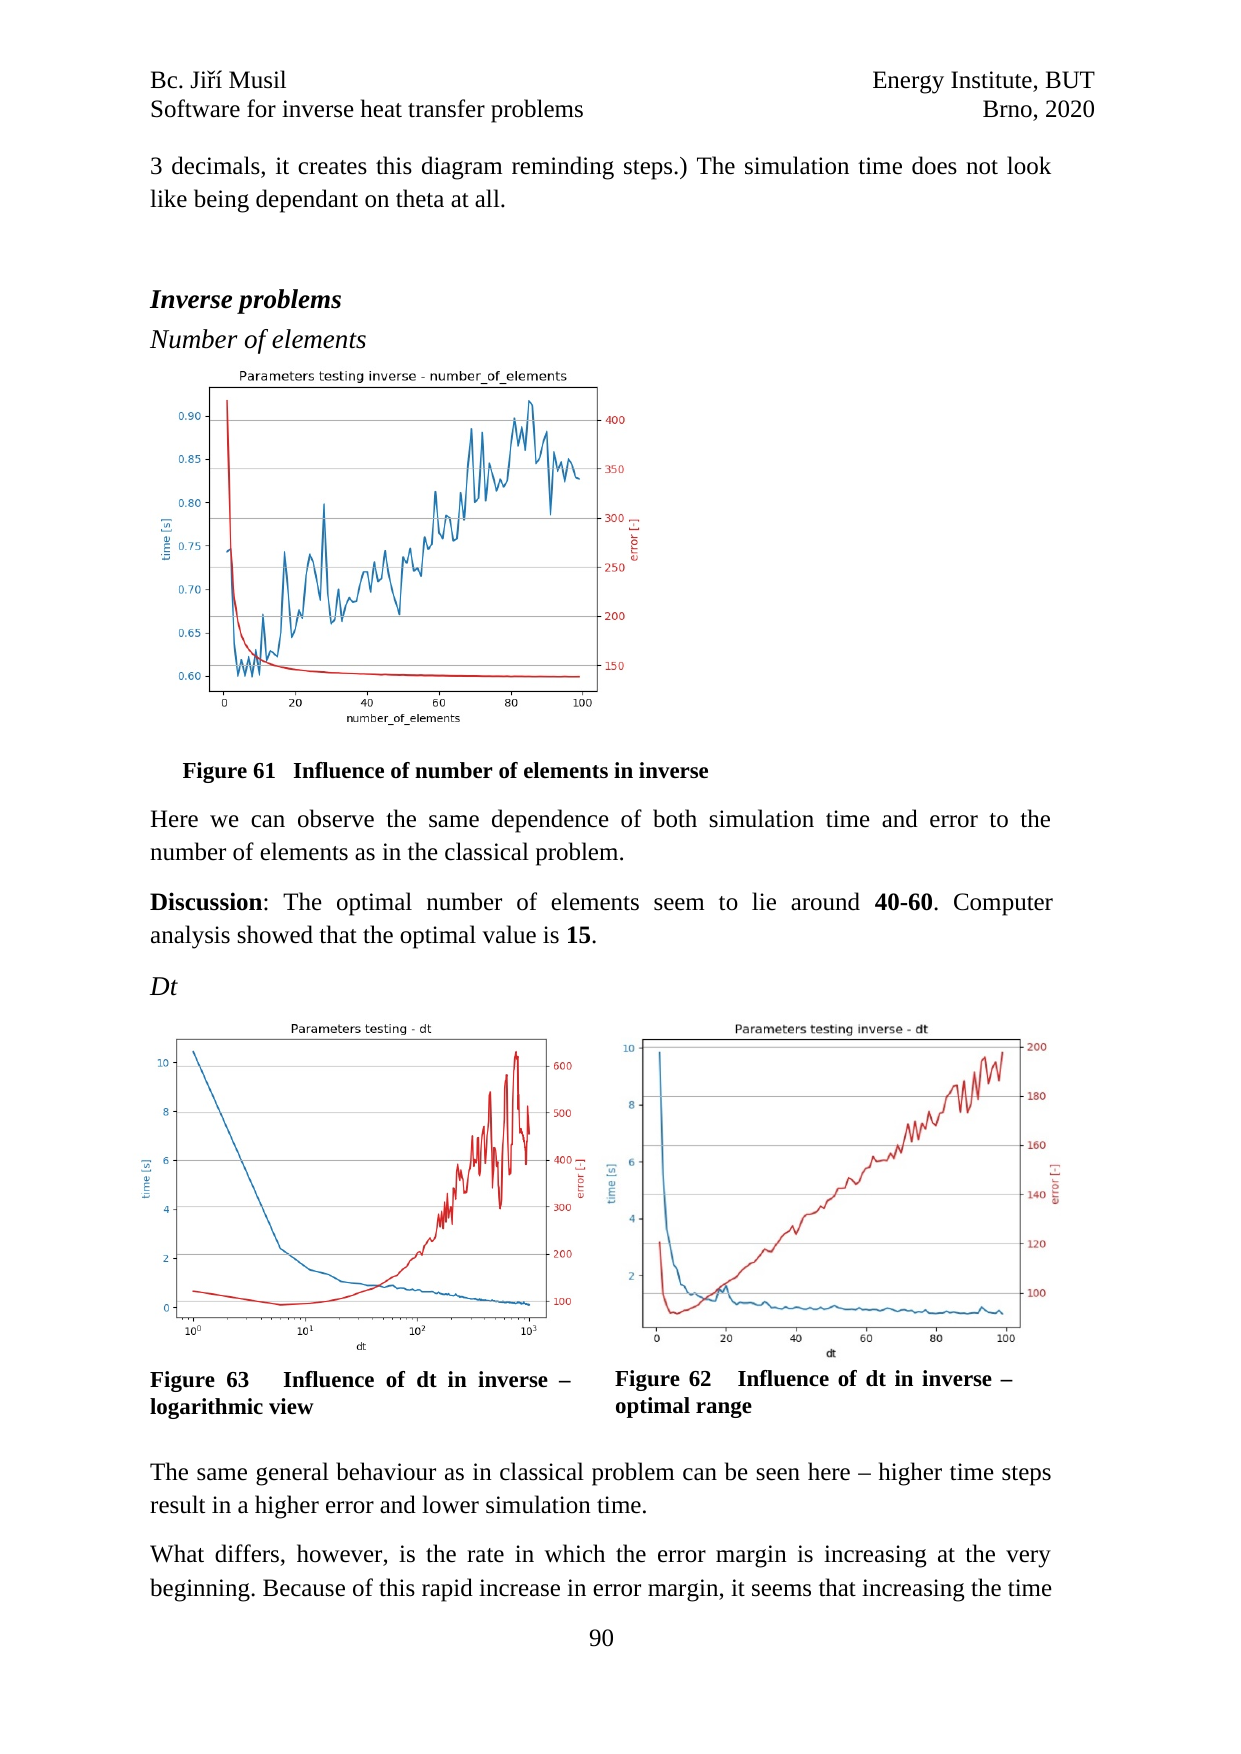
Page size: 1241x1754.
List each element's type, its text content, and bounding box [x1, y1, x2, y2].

picture [596, 1013, 1068, 1367]
text Here we can observe the same dependence of both simulation time and error to the number of elements as in the classical problem. [150, 804, 1053, 866]
picture [150, 359, 652, 736]
subtitle Number of elements [150, 323, 1053, 355]
text Discussion: The optimal number of elements seem to lie around 40-60. Computer analysis showed that the optimal value is 15. [150, 887, 1053, 949]
subtitle Dt [150, 970, 1053, 1001]
subtitle Inverse problems [150, 284, 1053, 315]
picture [131, 1013, 594, 1361]
